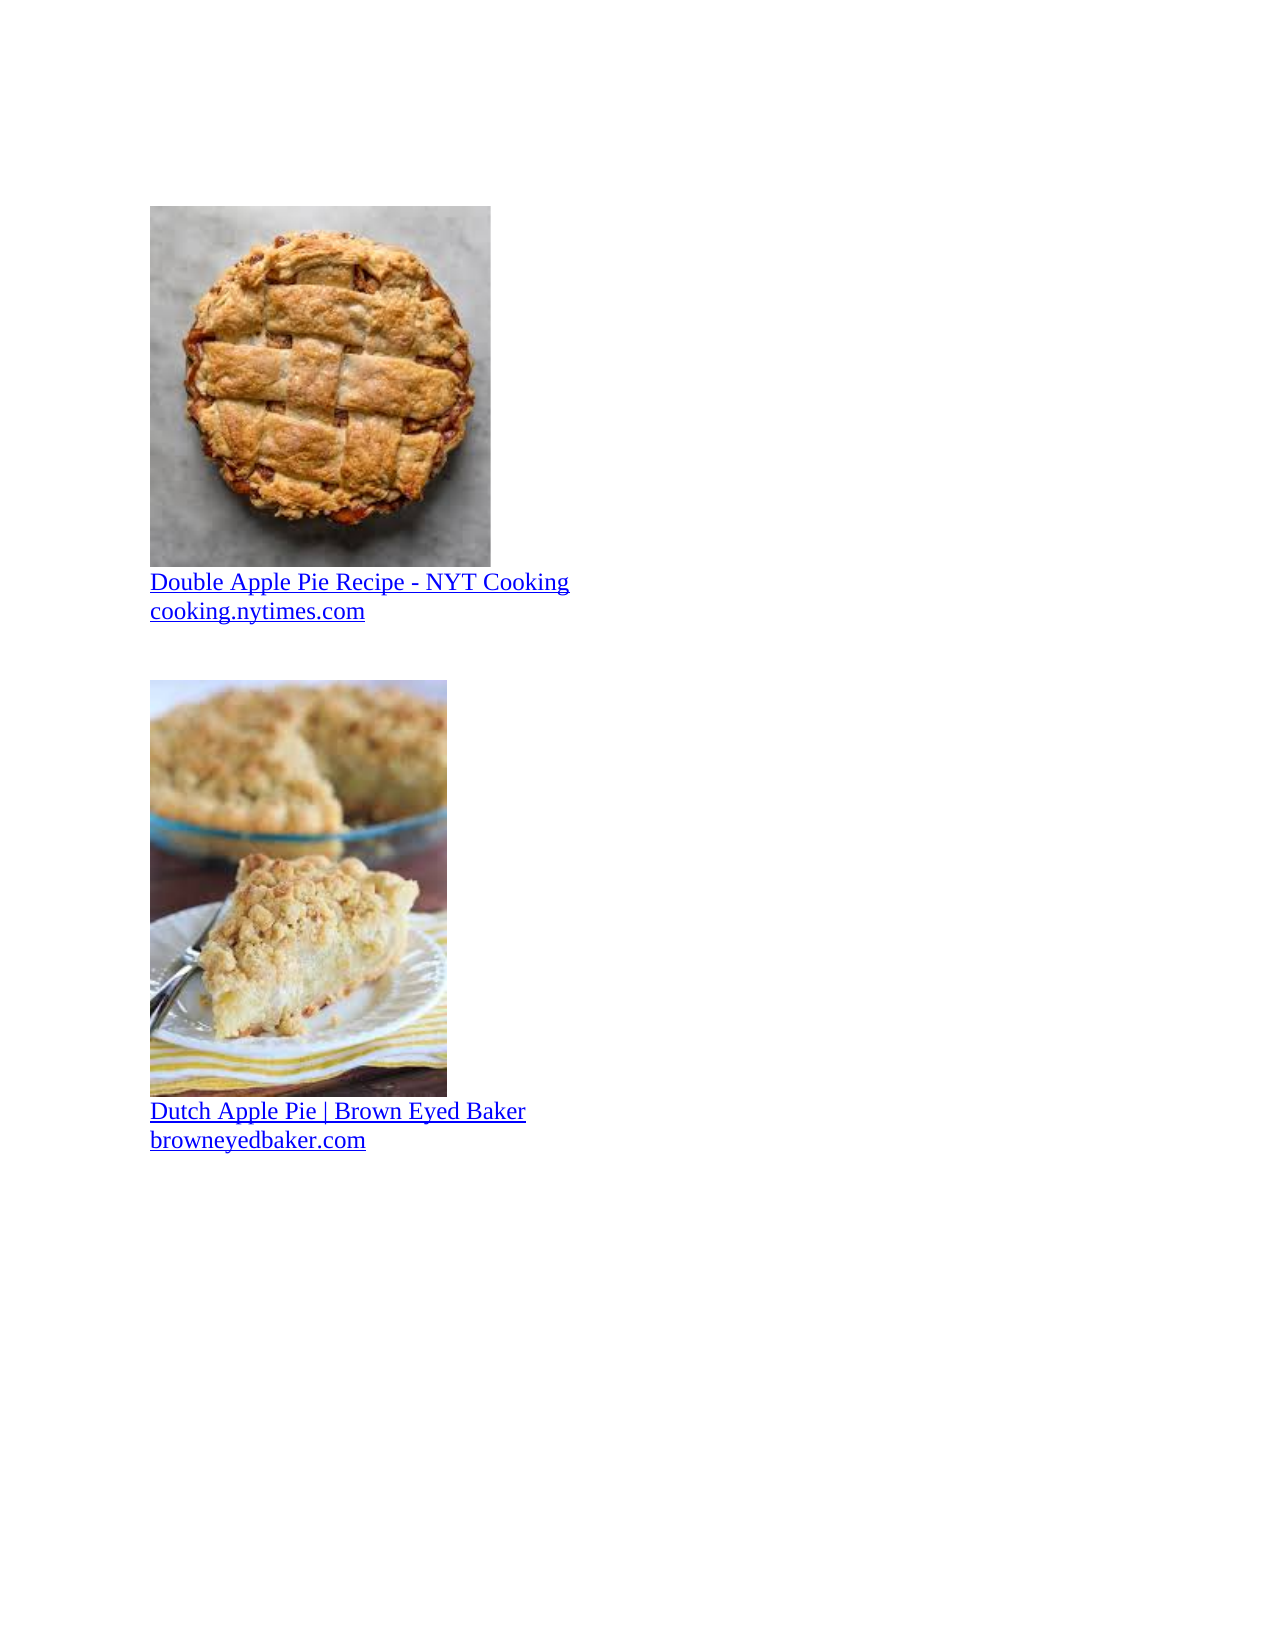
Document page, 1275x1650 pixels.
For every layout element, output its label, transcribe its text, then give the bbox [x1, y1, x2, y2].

text Double Apple Pie Recipe - NYT Cooking [150, 567, 1125, 596]
picture [150, 206, 491, 567]
text cooking.nytimes.com [150, 596, 1125, 624]
picture [150, 680, 447, 1097]
text Dutch Apple Pie | Brown Eyed Baker [150, 1096, 1125, 1125]
text browneyedbaker.com [150, 1125, 1125, 1154]
